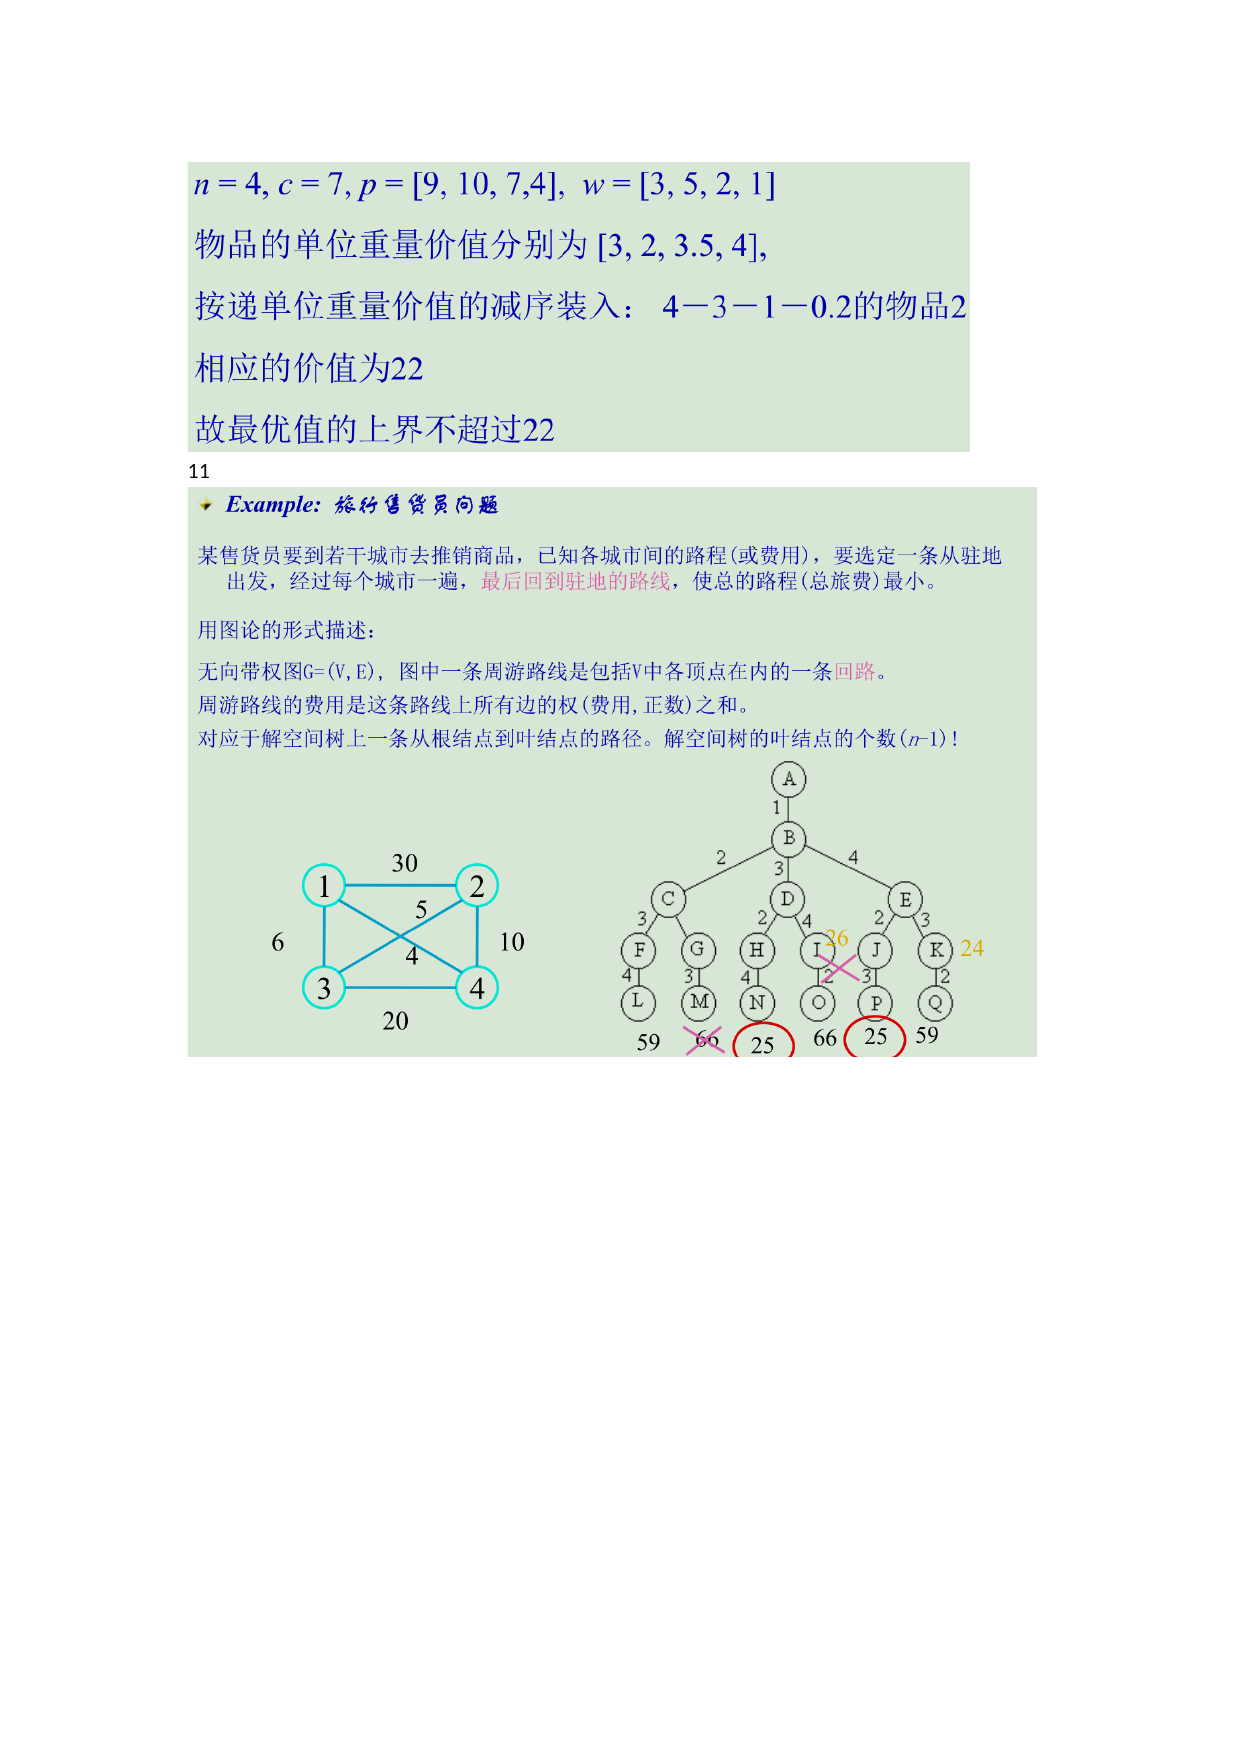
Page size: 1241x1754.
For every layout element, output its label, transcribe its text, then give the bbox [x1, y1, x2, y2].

picture [187, 162, 970, 452]
picture [187, 487, 1038, 1057]
